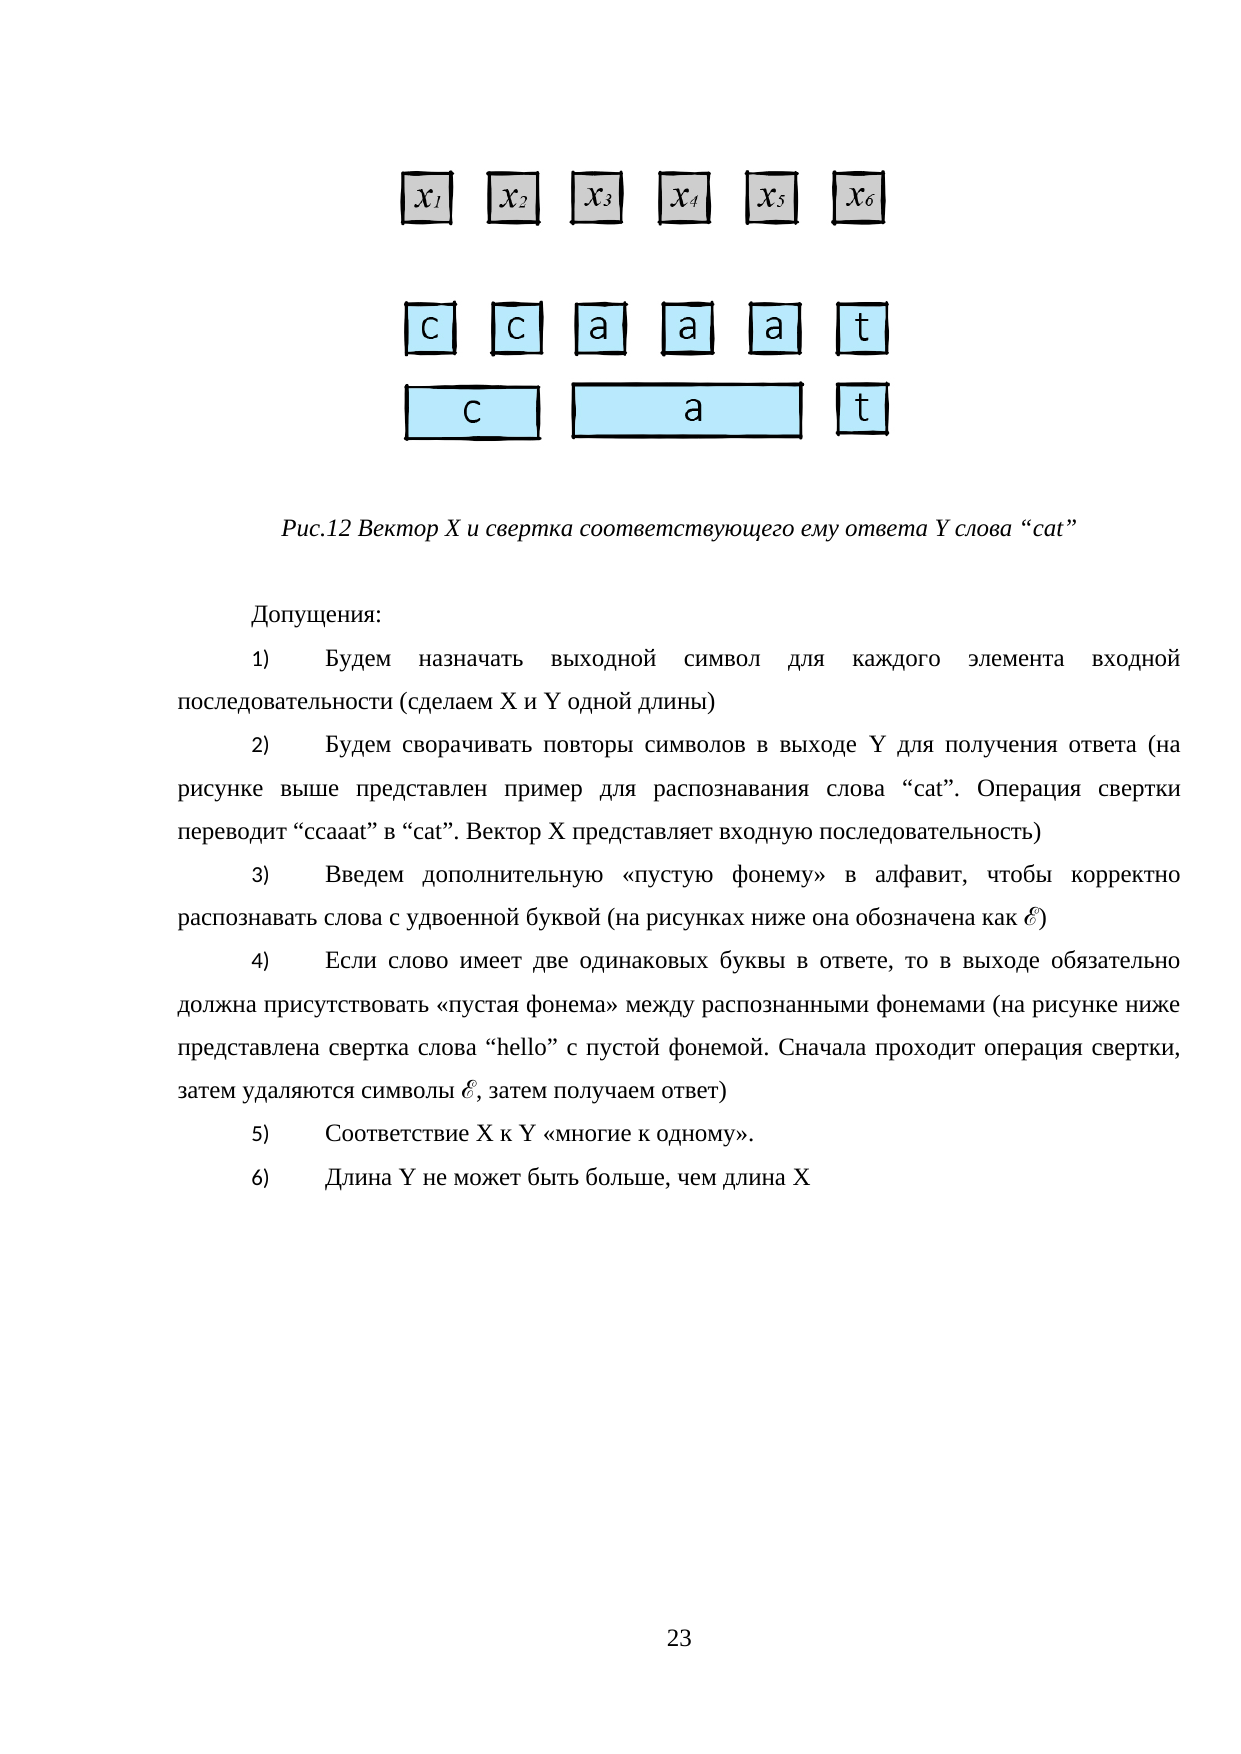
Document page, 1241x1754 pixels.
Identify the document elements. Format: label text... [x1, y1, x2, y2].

text Допущения: [177, 599, 1181, 628]
list Соответствие X к Y «многие к одному». [177, 1118, 1181, 1147]
list Будем сворачивать повторы символов в выходе Y для получения ответа (на рисунке выше представлен пример для распознавания слова “cat”. Операция свертки переводит “ccaaat” в “cat”. Вектор X представляет входную последовательность) [177, 729, 1181, 844]
list Будем назначать выходной символ для каждого элемента входной последовательности (сделаем X и Y одной длины) [177, 643, 1181, 715]
picture [279, 118, 1080, 499]
list Если слово имеет две одинаковых буквы в ответе, то в выходе обязательно должна присутствовать «пустая фонема» между распознанными фонемами (на рисунке ниже представлена свертка слова “hello” с пустой фонемой. Сначала проходит операция свертки, затем удаляются символы ℰ, затем получаем ответ) [177, 945, 1181, 1104]
text Рис.12 Вектор X и свертка соответствующего ему ответа Y слова “cat” [177, 513, 1181, 542]
list Длина Y не может быть больше, чем длина X [177, 1162, 1181, 1191]
list Введем дополнительную «пустую фонему» в алфавит, чтобы корректно распознавать слова с удвоенной буквой (на рисунках ниже она обозначена как ℰ) [177, 859, 1181, 931]
